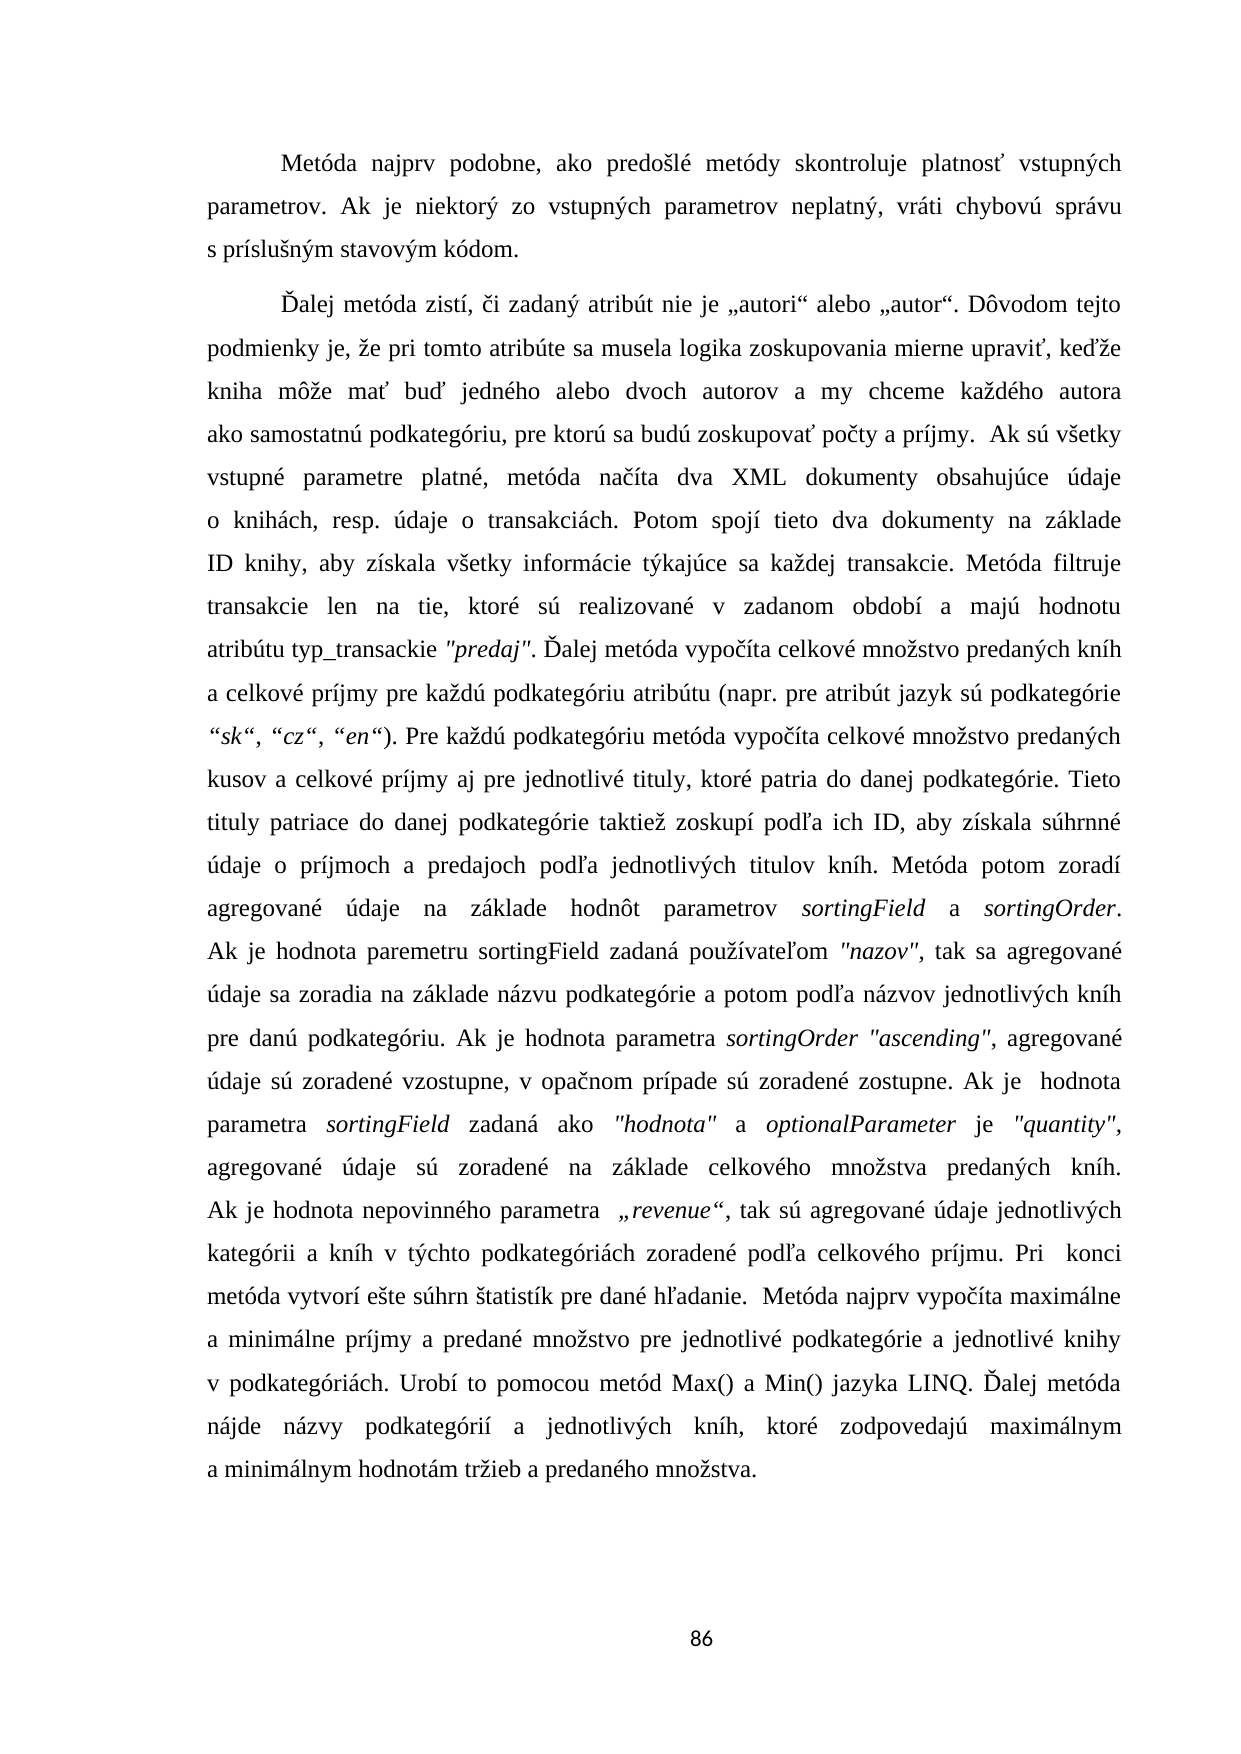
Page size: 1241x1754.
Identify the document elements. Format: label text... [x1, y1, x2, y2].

text Metóda najprv podobne, ako predošlé metódy skontroluje platnosť vstupných parametrov. Ak je niektorý zo vstupných parametrov neplatný, vráti chybovú správu s príslušným stavovým kódom. [207, 148, 1122, 263]
text Ďalej metóda zistí, či zadaný atribút nie je „autori“ alebo „autor“. Dôvodom tejto podmienky je, že pri tomto atribúte sa musela logika zoskupovania mierne upraviť, keďže kniha môže mať buď jedného alebo dvoch autorov a my chceme každého autora ako samostatnú podkategóriu, pre ktorú sa budú zoskupovať počty a príjmy. Ak sú všetky vstupné parametre platné, metóda načíta dva XML dokumenty obsahujúce údaje o knihách, resp. údaje o transakciách. Potom spojí tieto dva dokumenty na základe ID knihy, aby získala všetky informácie týkajúce sa každej transakcie. Metóda filtruje transakcie len na tie, ktoré sú realizované v zadanom období a majú hodnotu atribútu typ_transackie "predaj". Ďalej metóda vypočíta celkové množstvo predaných kníh a celkové príjmy pre každú podkategóriu atribútu (napr. pre atribút jazyk sú podkategórie “sk“, “cz“, “en“). Pre každú podkategóriu metóda vypočíta celkové množstvo predaných kusov a celkové príjmy aj pre jednotlivé tituly, ktoré patria do danej podkategórie. Tieto tituly patriace do danej podkategórie taktiež zoskupí podľa ich ID, aby získala súhrnné údaje o príjmoch a predajoch podľa jednotlivých titulov kníh. Metóda potom zoradí agregované údaje na základe hodnôt parametrov sortingField a sortingOrder. Ak je hodnota paremetru sortingField zadaná používateľom "nazov", tak sa agregované údaje sa zoradia na základe názvu podkategórie a potom podľa názvov jednotlivých kníh pre danú podkategóriu. Ak je hodnota parametra sortingOrder "ascending", agregované údaje sú zoradené vzostupne, v opačnom prípade sú zoradené zostupne. Ak je hodnota parametra sortingField zadaná ako "hodnota" a optionalParameter je "quantity", agregované údaje sú zoradené na základe celkového množstva predaných kníh. Ak je hodnota nepovinného parametra „revenue“, tak sú agregované údaje jednotlivých kategórii a kníh v týchto podkategóriách zoradené podľa celkového príjmu. Pri konci metóda vytvorí ešte súhrn štatistík pre dané hľadanie. Metóda najprv vypočíta maximálne a minimálne príjmy a predané množstvo pre jednotlivé podkategórie a jednotlivé knihy v podkategóriách. Urobí to pomocou metód Max() a Min() jazyka LINQ. Ďalej metóda nájde názvy podkategórií a jednotlivých kníh, ktoré zodpovedajú maximálnym a minimálnym hodnotám tržieb a predaného množstva. [207, 289, 1122, 1483]
